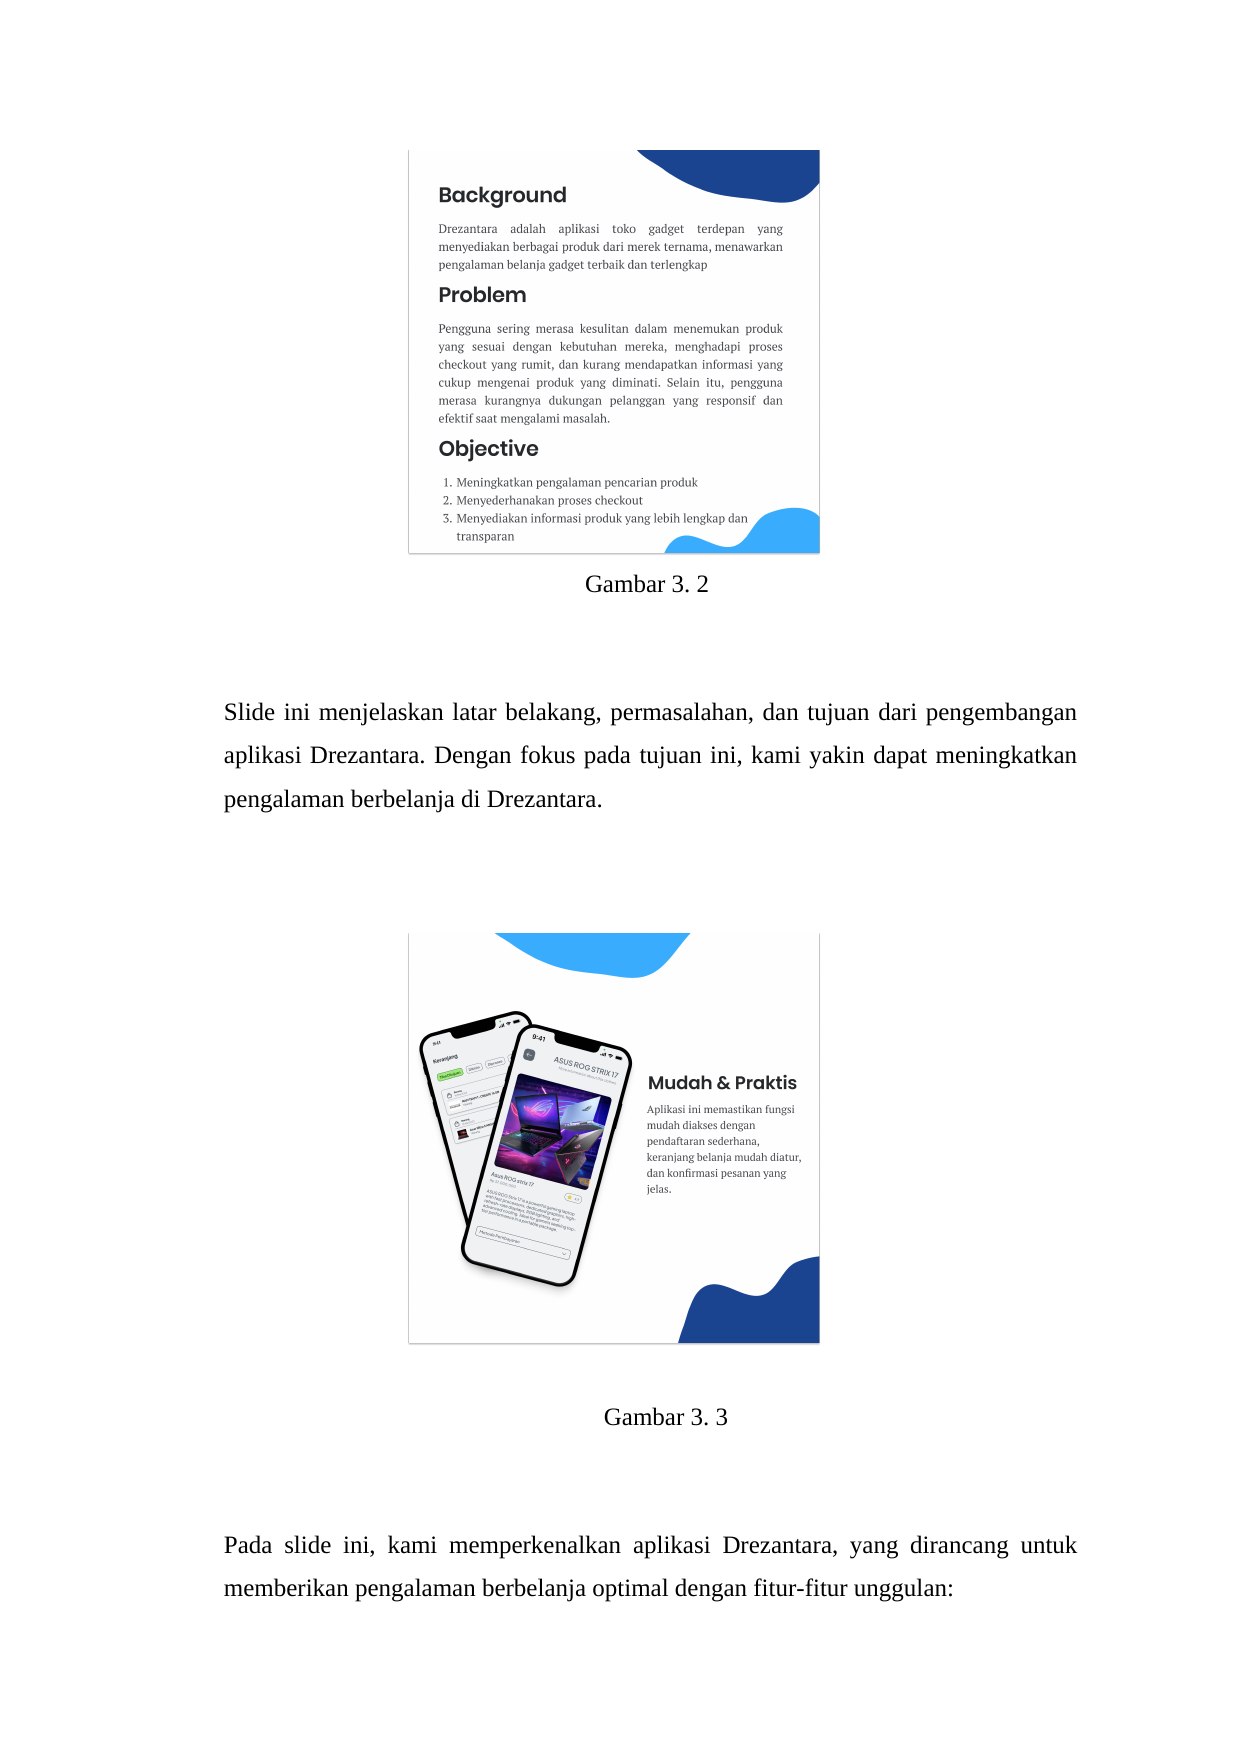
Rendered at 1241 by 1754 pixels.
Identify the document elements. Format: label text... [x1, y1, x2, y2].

picture [407, 150, 821, 556]
text Slide ini menjelaskan latar belakang, permasalahan, dan tujuan dari pengembangan aplikasi Drezantara. Dengan fokus pada tujuan ini, kami yakin dapat meningkatkan pengalaman berbelanja di Drezantara. [224, 697, 1078, 812]
text Pada slide ini, kami memperkenalkan aplikasi Drezantara, yang dirancang untuk memberikan pengalaman berbelanja optimal dengan fitur-fitur unggulan: [224, 1530, 1078, 1602]
text Gambar 3. 3 [253, 1402, 1078, 1431]
text Gambar 3. 2 [553, 569, 1078, 598]
picture [407, 933, 821, 1346]
